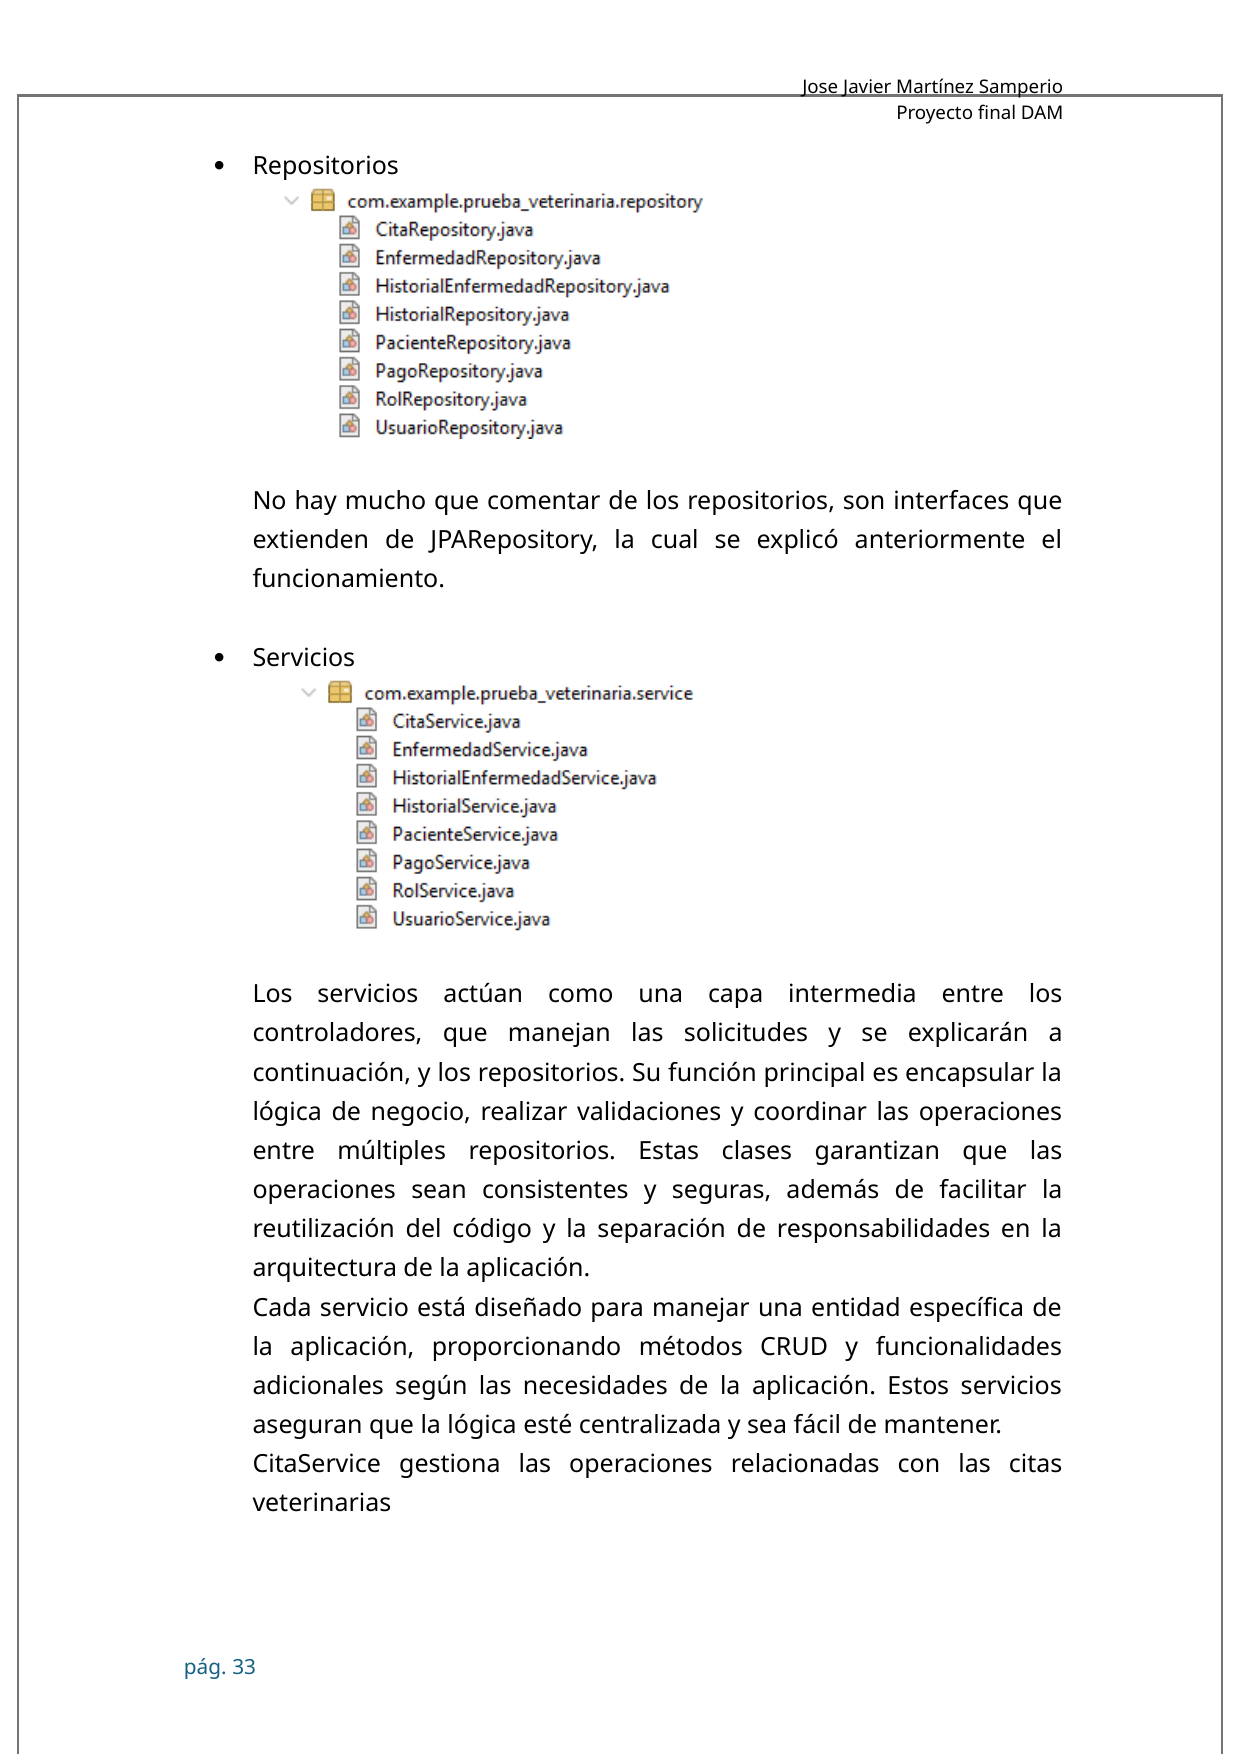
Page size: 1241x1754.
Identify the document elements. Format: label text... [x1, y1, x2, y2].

list Cada servicio está diseñado para manejar una entidad específica de la aplicación, proporcionando métodos CRUD y funcionalidades adicionales según las necesidades de la aplicación. Estos servicios aseguran que la lógica esté centralizada y sea fácil de mantener. [252, 1289, 1063, 1441]
list Los servicios actúan como una capa intermedia entre los controladores, que manejan las solicitudes y se explicarán a continuación, y los repositorios. Su función principal es encapsular la lógica de negocio, realizar validaciones y coordinar las operaciones entre múltiples repositorios. Estas clases garantizan que las operaciones sean consistentes y seguras, además de facilitar la reutilización del código y la separación de responsabilidades en la arquitectura de la aplicación. [252, 976, 1063, 1284]
picture [252, 186, 756, 439]
list CitaService gestiona las operaciones relacionadas con las citas veterinarias [252, 1446, 1063, 1519]
picture [252, 678, 757, 932]
list No hay mucho que comentar de los repositorios, son interfaces que extienden de JPARepository, la cual se explicó anteriormente el funcionamiento. [252, 483, 1063, 595]
list Repositorios [215, 148, 1063, 182]
list Servicios [215, 639, 1063, 673]
